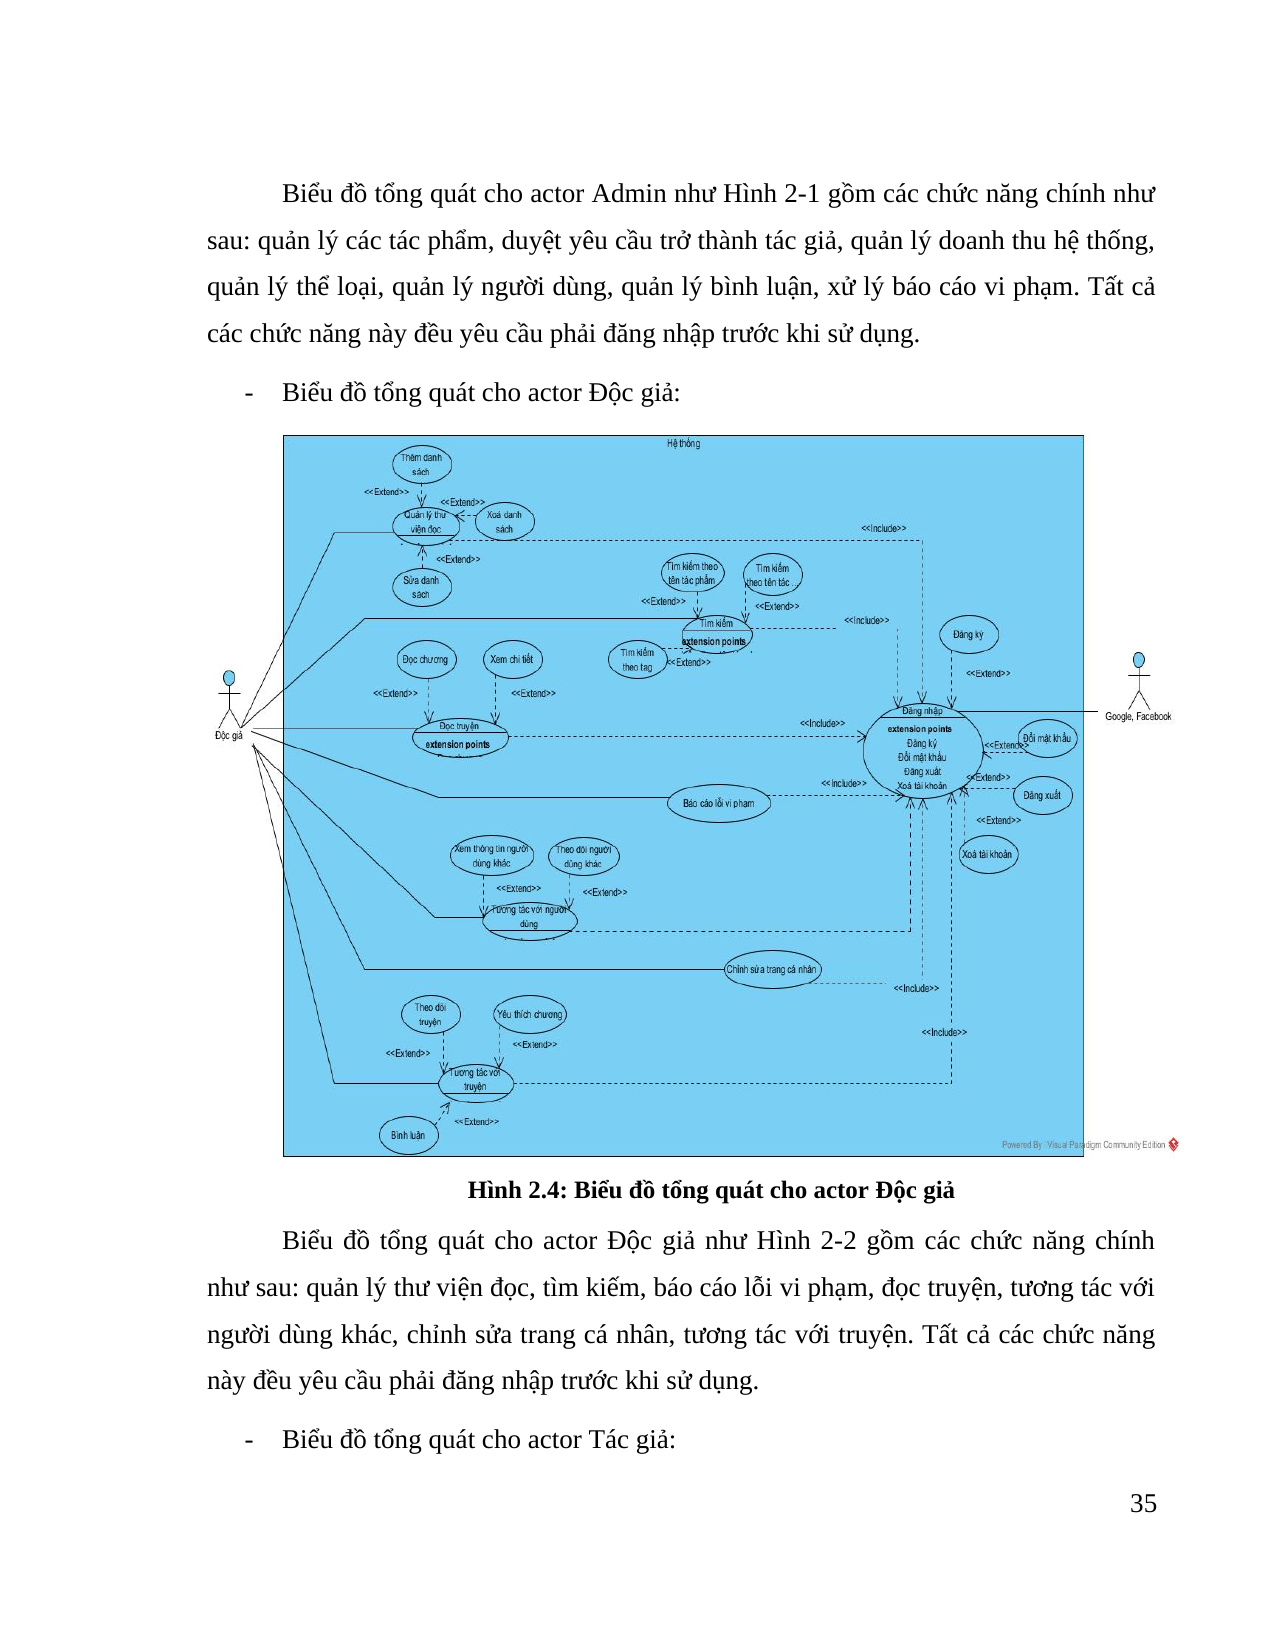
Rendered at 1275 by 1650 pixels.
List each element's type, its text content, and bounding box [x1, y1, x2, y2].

text Biểu đồ tổng quát cho actor Admin như Hình 2-1 gồm các chức năng chính như sau: quản lý các tác phẩm, duyệt yêu cầu trở thành tác giả, quản lý doanh thu hệ thống, quản lý thể loại, quản lý người dùng, quản lý bình luận, xử lý báo cáo vi phạm. Tất cả các chức năng này đều yêu cầu phải đăng nhập trước khi sử dụng. [207, 177, 1157, 348]
list Biểu đồ tổng quát cho actor Tác giả: [244, 1423, 1157, 1455]
text Biểu đồ tổng quát cho actor Độc giả như Hình 2-2 gồm các chức năng chính như sau: quản lý thư viện đọc, tìm kiếm, báo cáo lỗi vi phạm, đọc truyện, tương tác với người dùng khác, chỉnh sửa trang cá nhân, tương tác với truyện. Tất cả các chức năng này đều yêu cầu phải đăng nhập trước khi sử dụng. [207, 1224, 1157, 1396]
list Biểu đồ tổng quát cho actor Độc giả: [244, 376, 1157, 407]
picture [206, 435, 1182, 1160]
